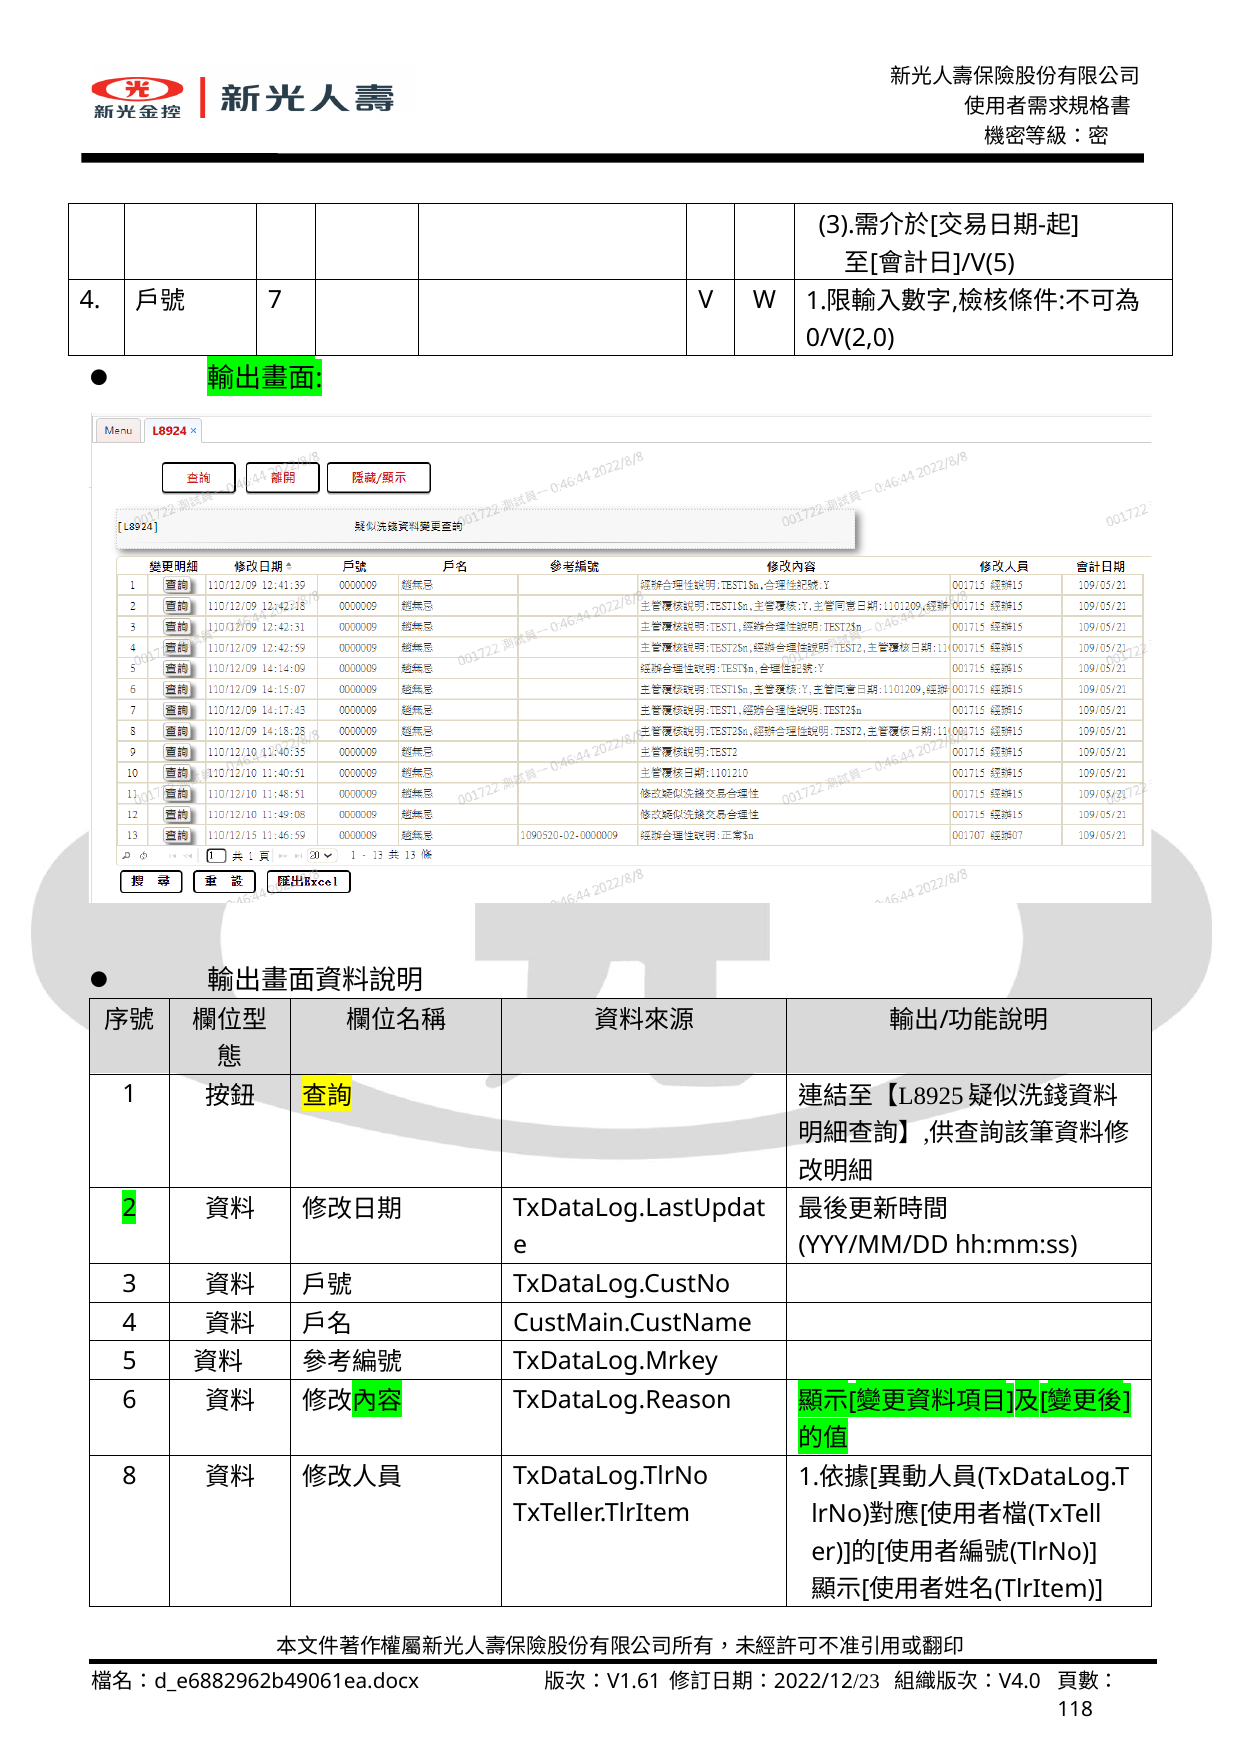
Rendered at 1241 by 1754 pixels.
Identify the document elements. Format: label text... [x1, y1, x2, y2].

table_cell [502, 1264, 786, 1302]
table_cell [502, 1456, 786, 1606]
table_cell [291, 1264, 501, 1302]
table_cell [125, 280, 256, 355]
picture [91, 61, 417, 118]
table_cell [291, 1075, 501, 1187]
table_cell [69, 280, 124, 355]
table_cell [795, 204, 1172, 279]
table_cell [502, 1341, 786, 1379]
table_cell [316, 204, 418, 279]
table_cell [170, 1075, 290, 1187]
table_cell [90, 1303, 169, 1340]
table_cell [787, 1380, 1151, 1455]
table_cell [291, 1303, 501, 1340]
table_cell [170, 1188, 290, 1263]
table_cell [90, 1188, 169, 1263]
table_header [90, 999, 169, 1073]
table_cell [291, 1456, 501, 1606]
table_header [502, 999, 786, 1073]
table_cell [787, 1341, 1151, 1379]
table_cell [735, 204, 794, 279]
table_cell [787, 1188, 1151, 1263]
list 輸出畫面: [315, 356, 1152, 396]
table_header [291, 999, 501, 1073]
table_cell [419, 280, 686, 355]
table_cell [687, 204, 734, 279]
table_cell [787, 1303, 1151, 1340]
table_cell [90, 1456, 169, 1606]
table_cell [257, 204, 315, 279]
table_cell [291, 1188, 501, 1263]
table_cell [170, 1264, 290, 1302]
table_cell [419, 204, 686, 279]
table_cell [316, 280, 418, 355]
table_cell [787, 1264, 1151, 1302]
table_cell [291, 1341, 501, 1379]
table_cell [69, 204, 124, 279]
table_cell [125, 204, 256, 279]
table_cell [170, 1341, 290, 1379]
list 輸出畫面: [89, 356, 207, 396]
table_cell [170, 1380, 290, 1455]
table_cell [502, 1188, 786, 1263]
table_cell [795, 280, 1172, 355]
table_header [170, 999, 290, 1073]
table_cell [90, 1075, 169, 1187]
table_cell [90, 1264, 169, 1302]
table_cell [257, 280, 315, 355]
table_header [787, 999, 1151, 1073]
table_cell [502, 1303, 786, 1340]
list 輸出畫面資料說明 [89, 958, 1152, 997]
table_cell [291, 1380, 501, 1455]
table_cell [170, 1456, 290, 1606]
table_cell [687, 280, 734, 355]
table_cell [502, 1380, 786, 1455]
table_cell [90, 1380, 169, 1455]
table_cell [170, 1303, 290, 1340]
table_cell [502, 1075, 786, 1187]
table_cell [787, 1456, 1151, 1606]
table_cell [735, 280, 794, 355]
picture [25, 413, 1215, 1166]
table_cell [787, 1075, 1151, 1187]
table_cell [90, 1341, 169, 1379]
